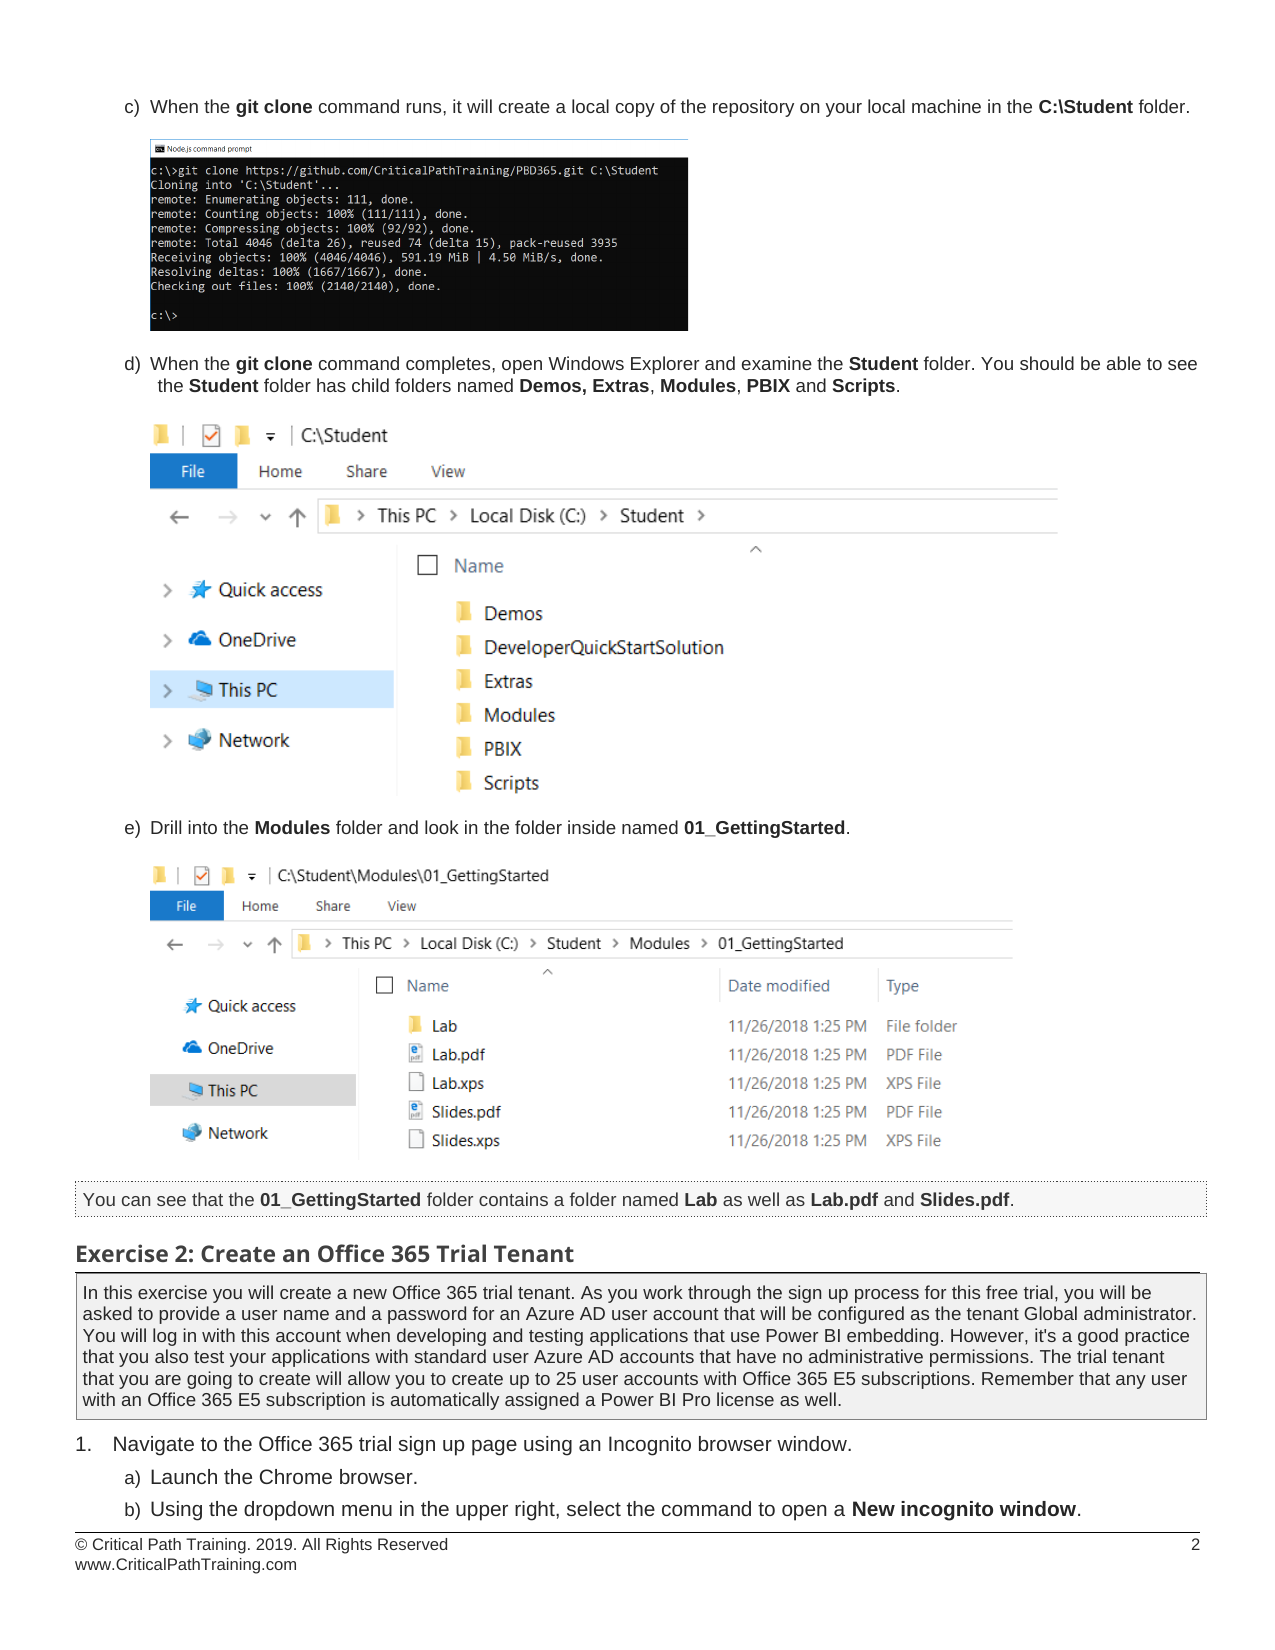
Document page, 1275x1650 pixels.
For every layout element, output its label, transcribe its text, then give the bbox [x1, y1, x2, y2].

list Using the dropdown menu in the upper right, select the command to open a New incognito window. [124, 1497, 1200, 1521]
text When the git clone command completes, open Windows Explorer and examine the Student folder. You should be able to see the Student folder has child folders named Demos, Extras, Modules, PBIX and Scripts. [124, 353, 1200, 396]
text Drill into the Modules folder and look in the folder inside named 01_GettingStarted. [124, 817, 1200, 839]
text When the git clone command runs, it will create a local copy of the repository on your local machine in the C:\Student folder. [124, 96, 1200, 117]
text In this exercise you will create a new Office 365 trial tenant. As you work through the sign up process for this free trial, you will be asked to provide a user name and a password for an Azure AD user account that will be configured as the tenant Global administrator. You will log in with this account when developing and testing applications that use Power BI embedding. However, it's a good practice that you also test your applications with standard user Azure AD accounts that have no administrative permissions. The trial tenant that you are going to create will allow you to create up to 25 user accounts with Office 365 E5 subscriptions. Remember that any user with an Office 365 E5 subscription is automatically assigned a Power BI Pro license as well. [77, 1274, 1206, 1419]
text You can see that the 01_GettingStarted folder contains a folder named Lab as well as Lab.pdf and Slides.pdf. [75, 1181, 1207, 1217]
list Launch the Chrome browser. [124, 1464, 1200, 1488]
subtitle Exercise 2: Create an Office 365 Trial Tenant [75, 1238, 1200, 1272]
picture [150, 417, 1058, 796]
picture [150, 139, 689, 331]
list Navigate to the Office 365 trial sign up page using an Incognito browser window. [75, 1432, 1200, 1456]
picture [150, 860, 1013, 1160]
